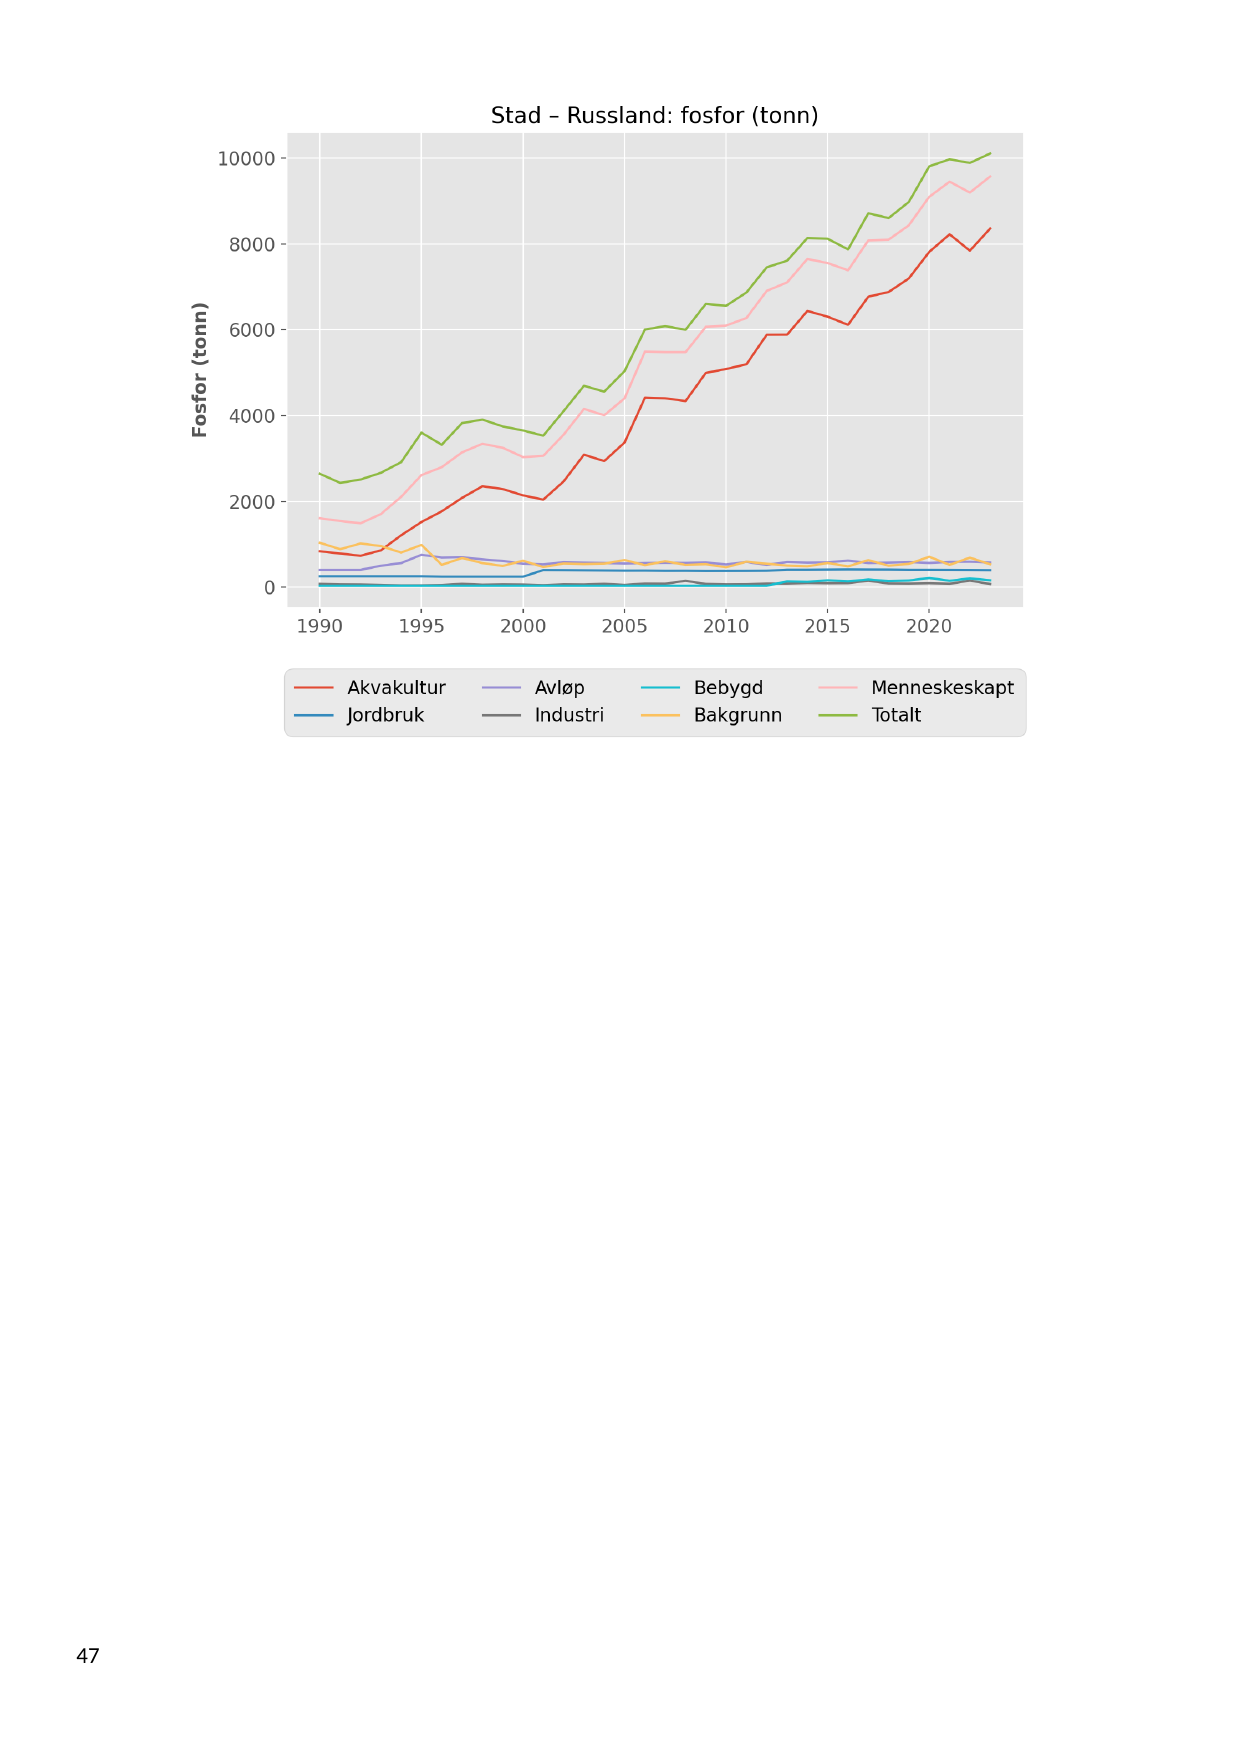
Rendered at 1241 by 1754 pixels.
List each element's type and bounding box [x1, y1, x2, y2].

picture [177, 90, 1063, 755]
